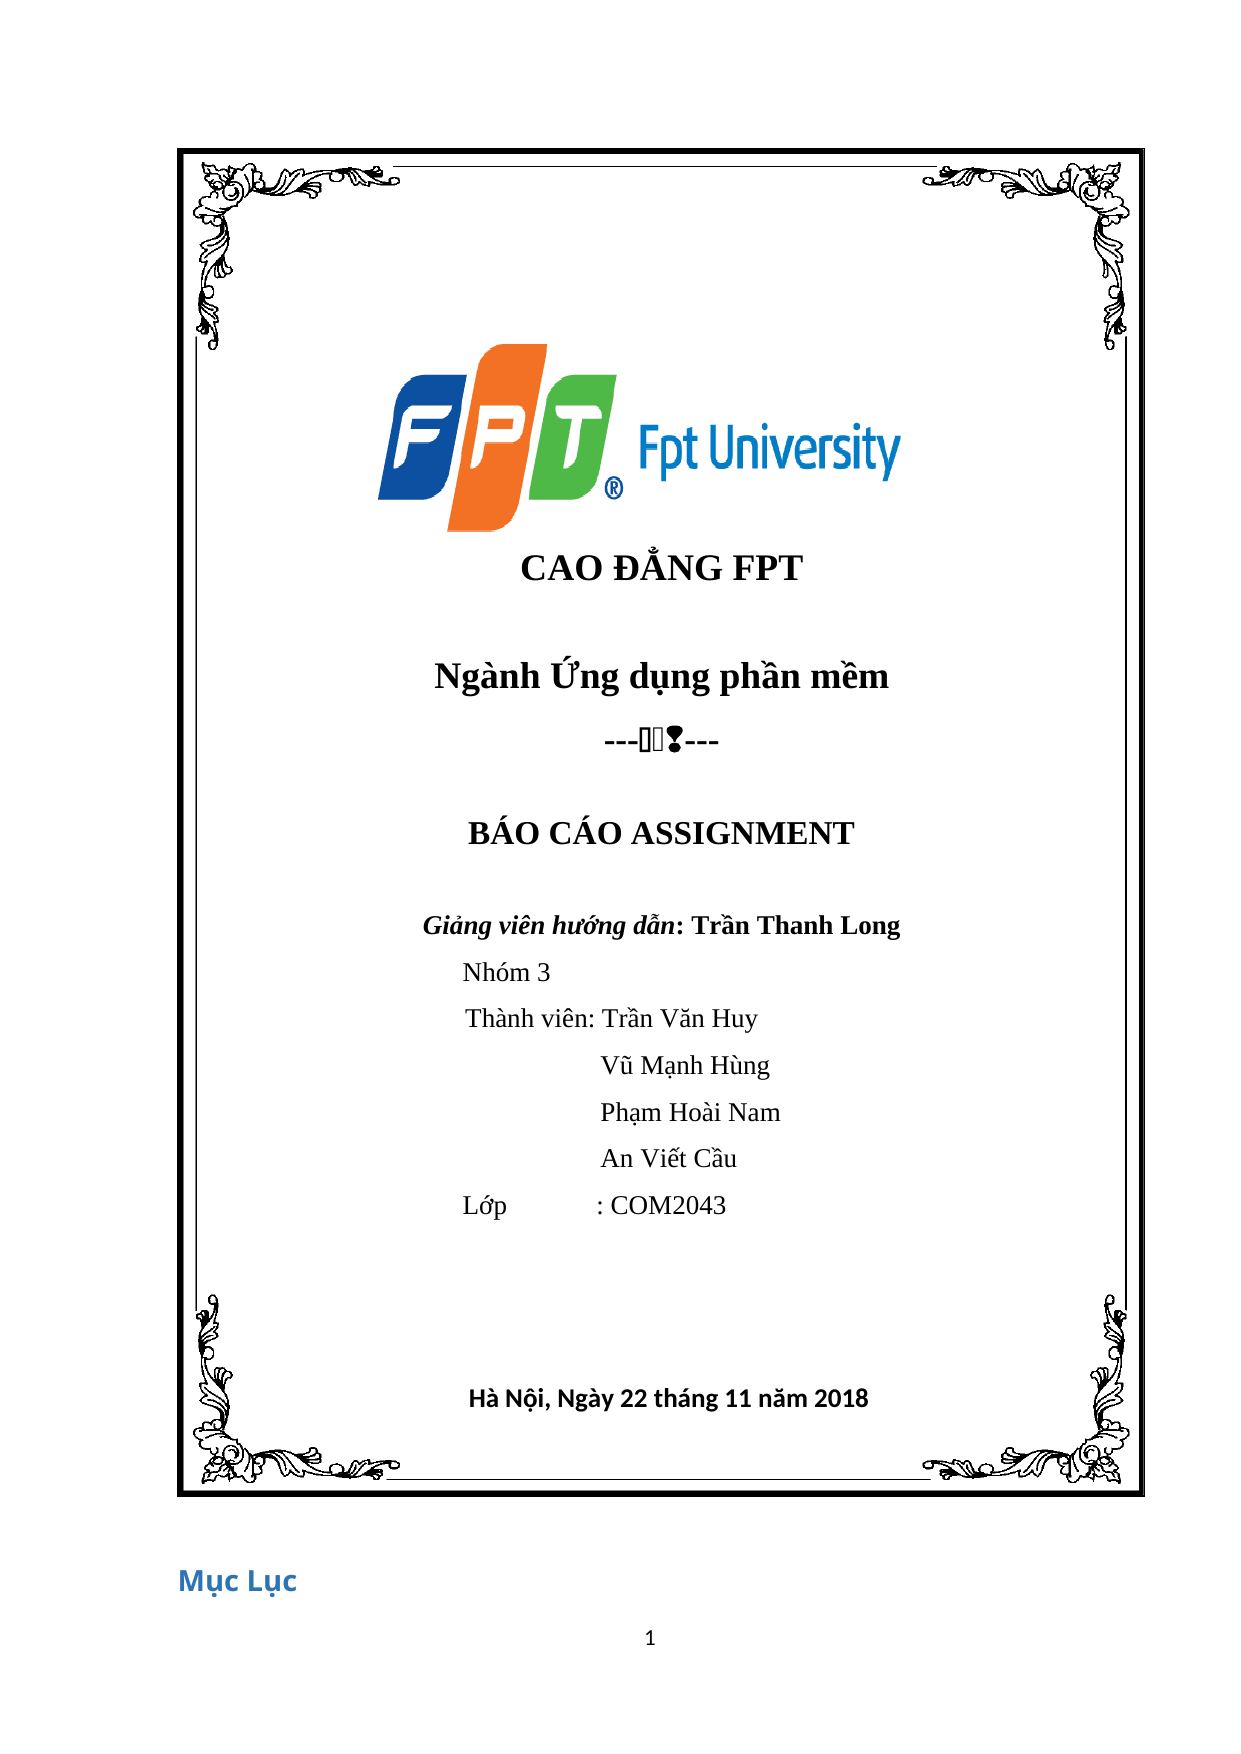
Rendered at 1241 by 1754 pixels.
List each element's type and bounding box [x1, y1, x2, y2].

picture [377, 344, 901, 532]
